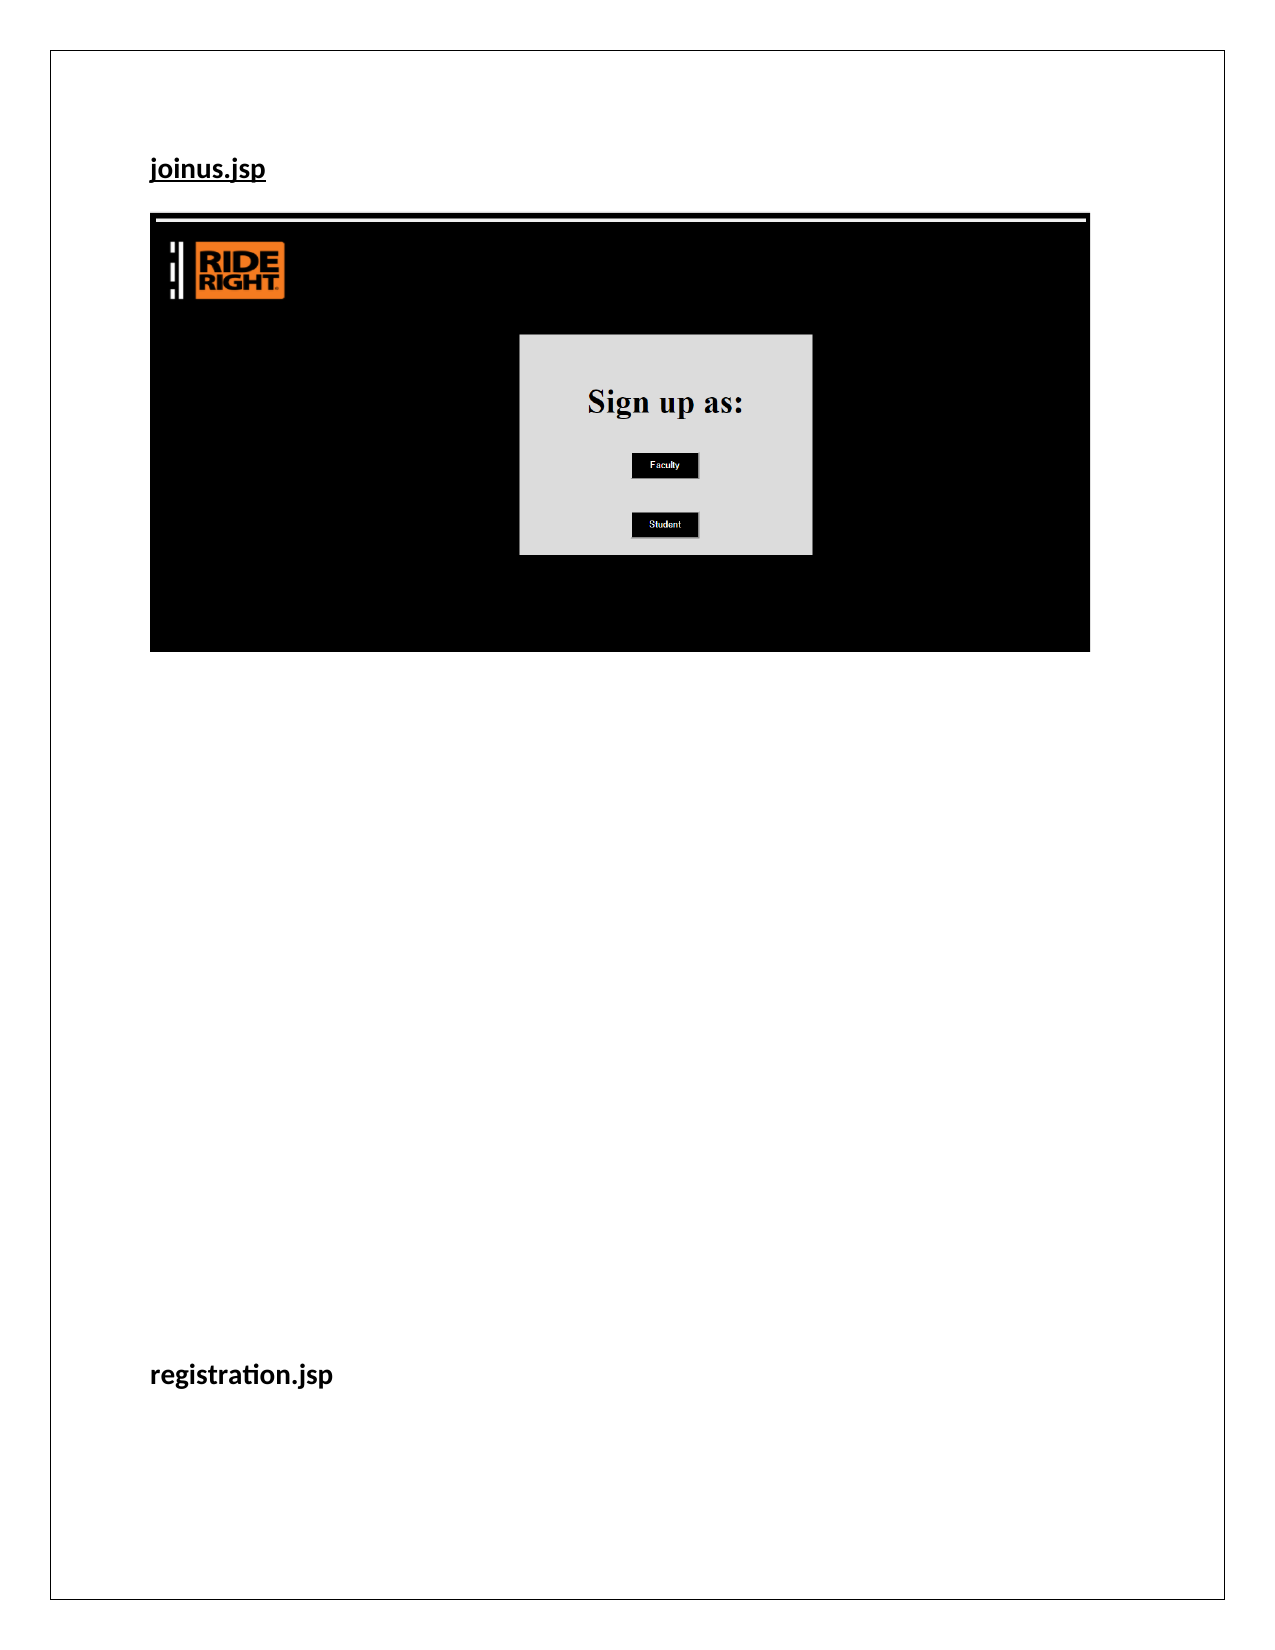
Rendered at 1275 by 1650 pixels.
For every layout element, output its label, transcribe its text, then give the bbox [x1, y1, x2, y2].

text registration.jsp [150, 1356, 1125, 1392]
text joinus.jsp [150, 150, 1125, 186]
picture [150, 211, 1091, 652]
